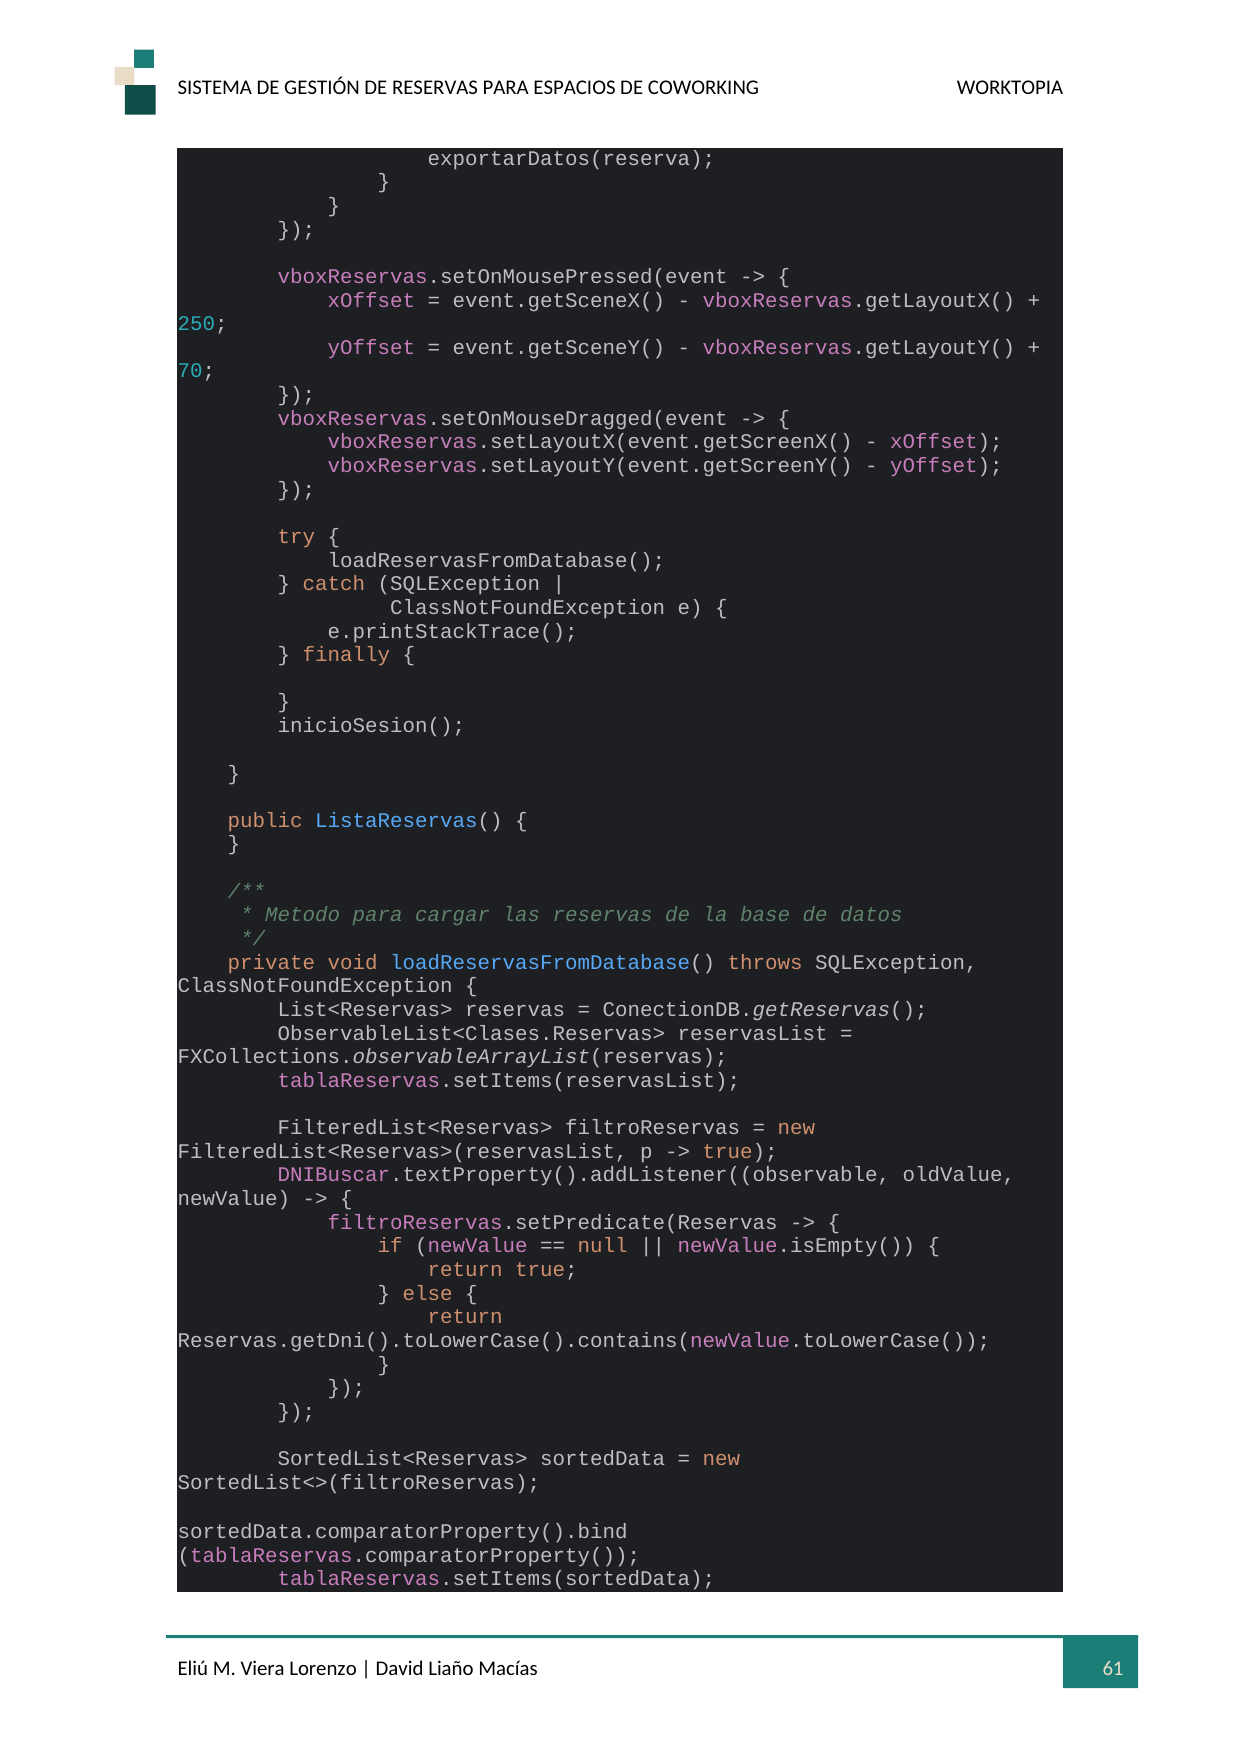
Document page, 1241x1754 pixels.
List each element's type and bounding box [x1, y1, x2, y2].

text [177, 148, 1063, 1592]
